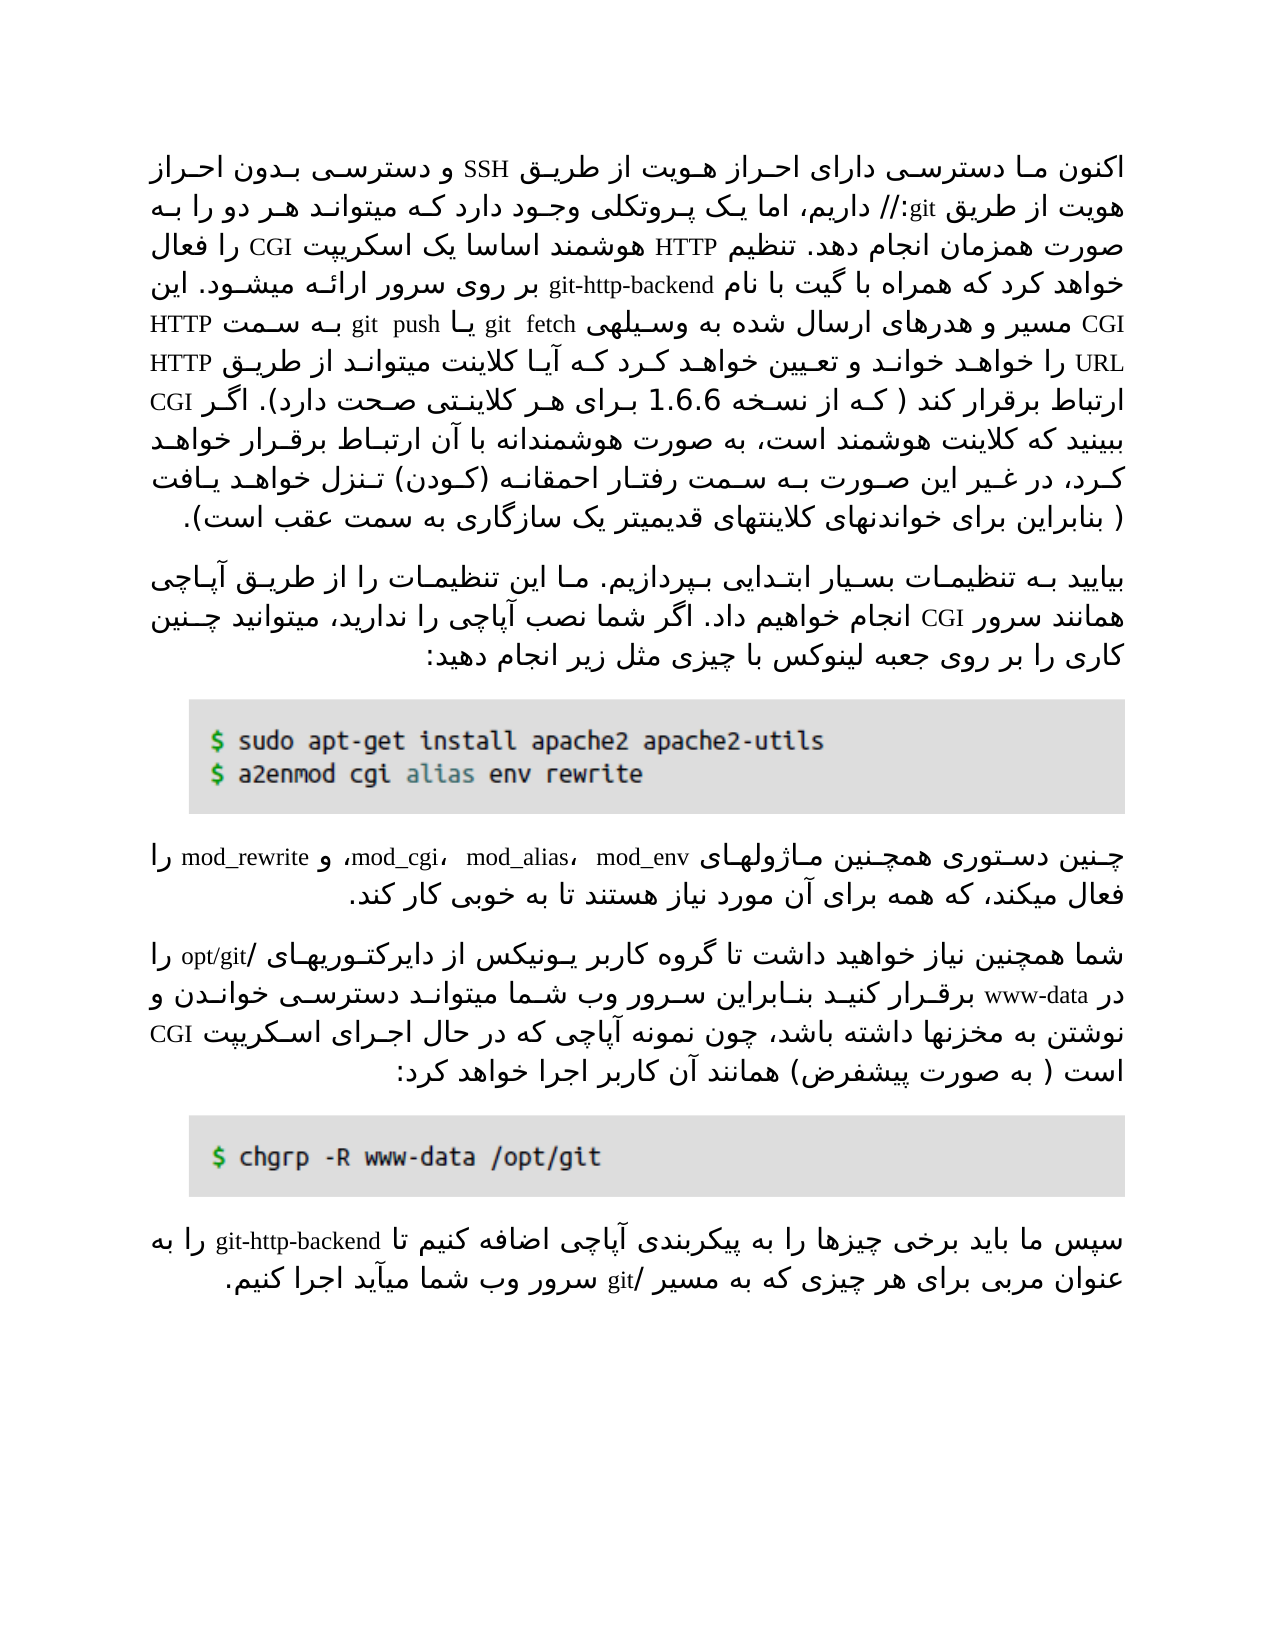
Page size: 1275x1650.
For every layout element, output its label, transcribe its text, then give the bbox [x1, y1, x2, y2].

text شما همچنین نیاز خواهید داشت تا گروه کاربر یونیکس از دایرکتوریهای /opt/git را در www-data برقرار کنید بنابراین سرور وب شما میتواند دسترسی خواندن و نوشتن به مخزنها داشته باشد، چون نمونه آپاچی که در حال اجرای اسکریپت CGI است ( به صورت پیشفرض) همانند آن کاربر اجرا خواهد کرد: [150, 937, 1125, 1088]
text چنین دستوری همچنین ماژولهای mod_cgi، mod_alias، mod_env، و mod_rewrite را فعال میکند، که همه برای آن مورد نیاز هستند تا به خوبی کار کند. [150, 839, 1125, 912]
text بیایید به تنظیمات بسیار ابتدایی بپردازیم. ما این تنظیمات را از طریق آپاچی همانند سرور CGI انجام خواهیم داد. اگر شما نصب آپاچی را ندارید، میتوانید چنین کاری را بر روی جعبه لینوکس با چیزی مثل زیر انجام دهید: [150, 560, 1125, 672]
text اکنون ما دسترسی دارای احراز هویت از طریق SSH و دسترسی بدون احراز هویت از طریق git:// داریم، اما یک پروتکلی وجود دارد که میتواند هر دو را به صورت همزمان انجام دهد. تنظیم HTTP هوشمند اساسا یک اسکریپت CGI را فعال خواهد کرد که همراه با گیت با نام git-http-backend بر روی سرور ارائه میشود. این CGI مسیر و هدرهای ارسال شده به وسیلهی git fetch یا git push به سمت HTTP URL را خواهد خواند و تعیین خواهد کرد که آیا کلاینت میتواند از طریق HTTP ارتباط برقرار کند ( که از نسخه 1.6.6 برای هر کلاینتی صحت دارد). اگر CGI ببینید که کلاینت هوشمند است، به صورت هوشمندانه با آن ارتباط برقرار خواهد کرد، در غیر این صورت به سمت رفتار احمقانه (کودن) تنزل خواهد یافت ( بنابراین برای خواندنهای کلاینتهای قدیمیتر یک سازگاری به سمت عقب است). [150, 150, 1125, 534]
text سپس ما باید برخی چیزها را به پیکربندی آپاچی اضافه کنیم تا git-http-backend را به عنوان مربی برای هر چیزی که به مسیر /git سرور وب شما میآید اجرا کنیم. [150, 1222, 1125, 1295]
